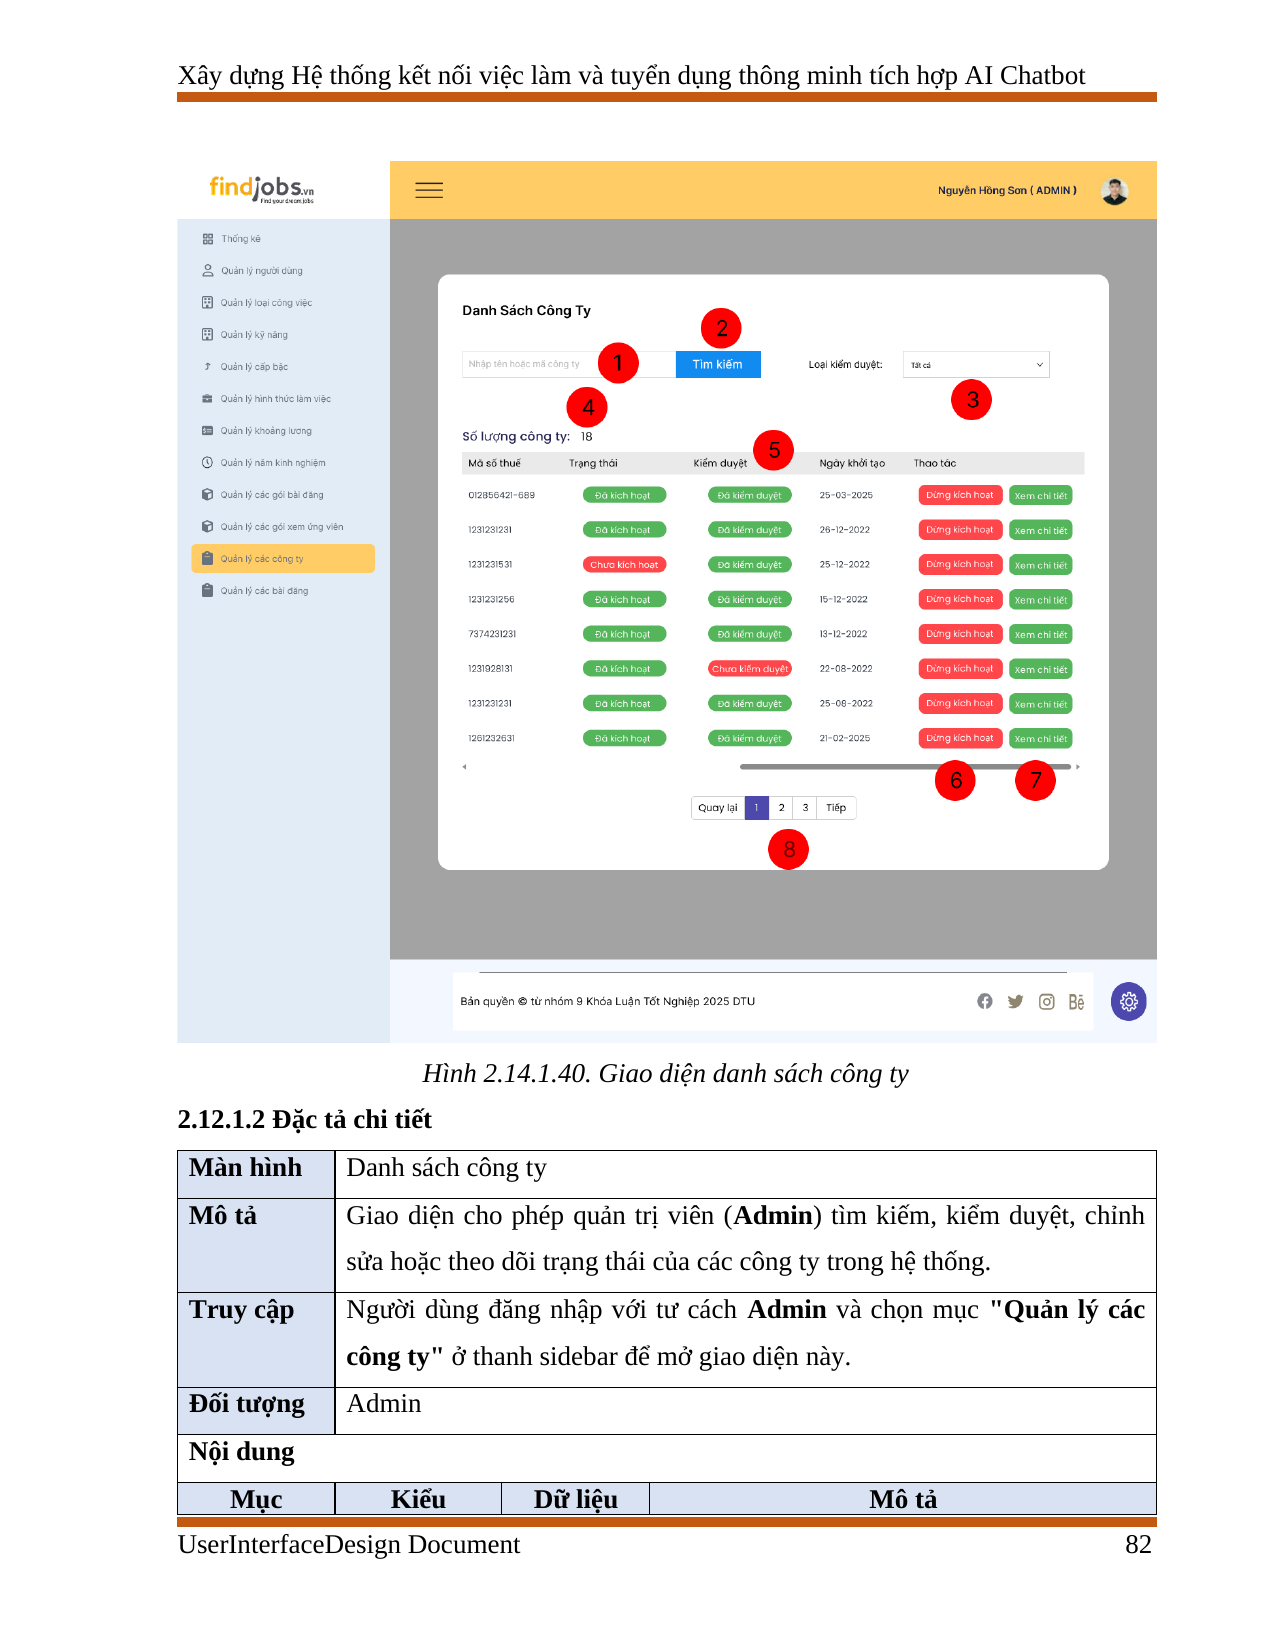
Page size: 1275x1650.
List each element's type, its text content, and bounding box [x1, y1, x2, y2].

subtitle 2.12.1.2 Đặc tả chi tiết [177, 1103, 1157, 1134]
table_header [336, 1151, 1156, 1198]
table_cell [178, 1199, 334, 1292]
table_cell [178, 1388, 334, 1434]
picture [177, 161, 1157, 1043]
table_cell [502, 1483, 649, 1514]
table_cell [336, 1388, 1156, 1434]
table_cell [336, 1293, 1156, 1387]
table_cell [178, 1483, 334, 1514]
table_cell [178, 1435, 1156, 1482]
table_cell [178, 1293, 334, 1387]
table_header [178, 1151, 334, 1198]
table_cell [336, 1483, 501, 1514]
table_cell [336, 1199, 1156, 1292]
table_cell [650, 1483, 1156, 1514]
text Hình 2.14.1.40. Giao diện danh sách công ty [177, 1057, 1157, 1088]
